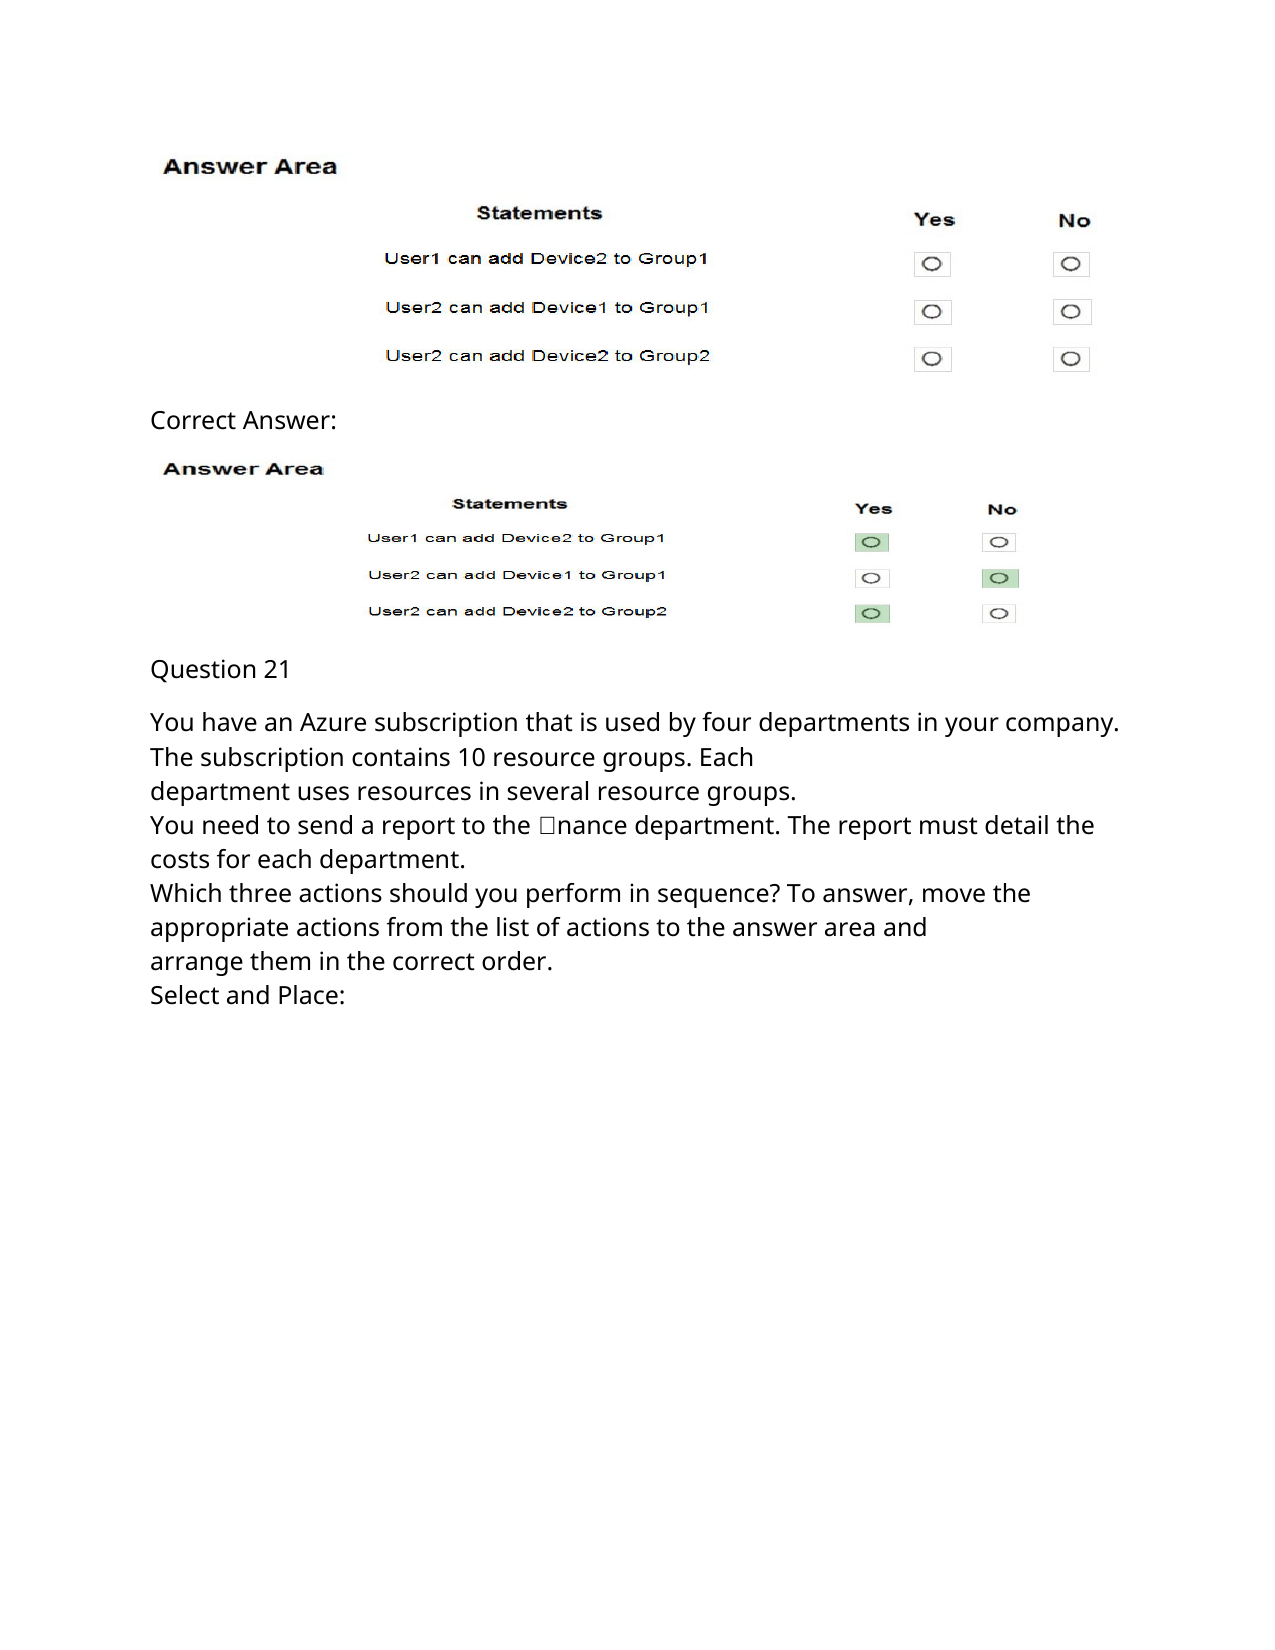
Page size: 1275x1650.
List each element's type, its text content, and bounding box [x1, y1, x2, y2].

text arrange them in the correct order. [150, 943, 1125, 978]
text Correct Answer: [150, 402, 1125, 437]
text Select and Place: [150, 978, 1125, 1012]
text Which three actions should you perform in sequence? To answer, move the appropriate actions from the list of actions to the answer area and [150, 875, 1125, 943]
text You have an Azure subscription that is used by four departments in your company. The subscription contains 10 resource groups. Each [150, 705, 1125, 773]
text department uses resources in several resource groups. [150, 773, 1125, 807]
text Question 21 [150, 652, 1125, 686]
text You need to send a report to the 􀀁nance department. The report must detail the costs for each department. [150, 807, 1125, 875]
